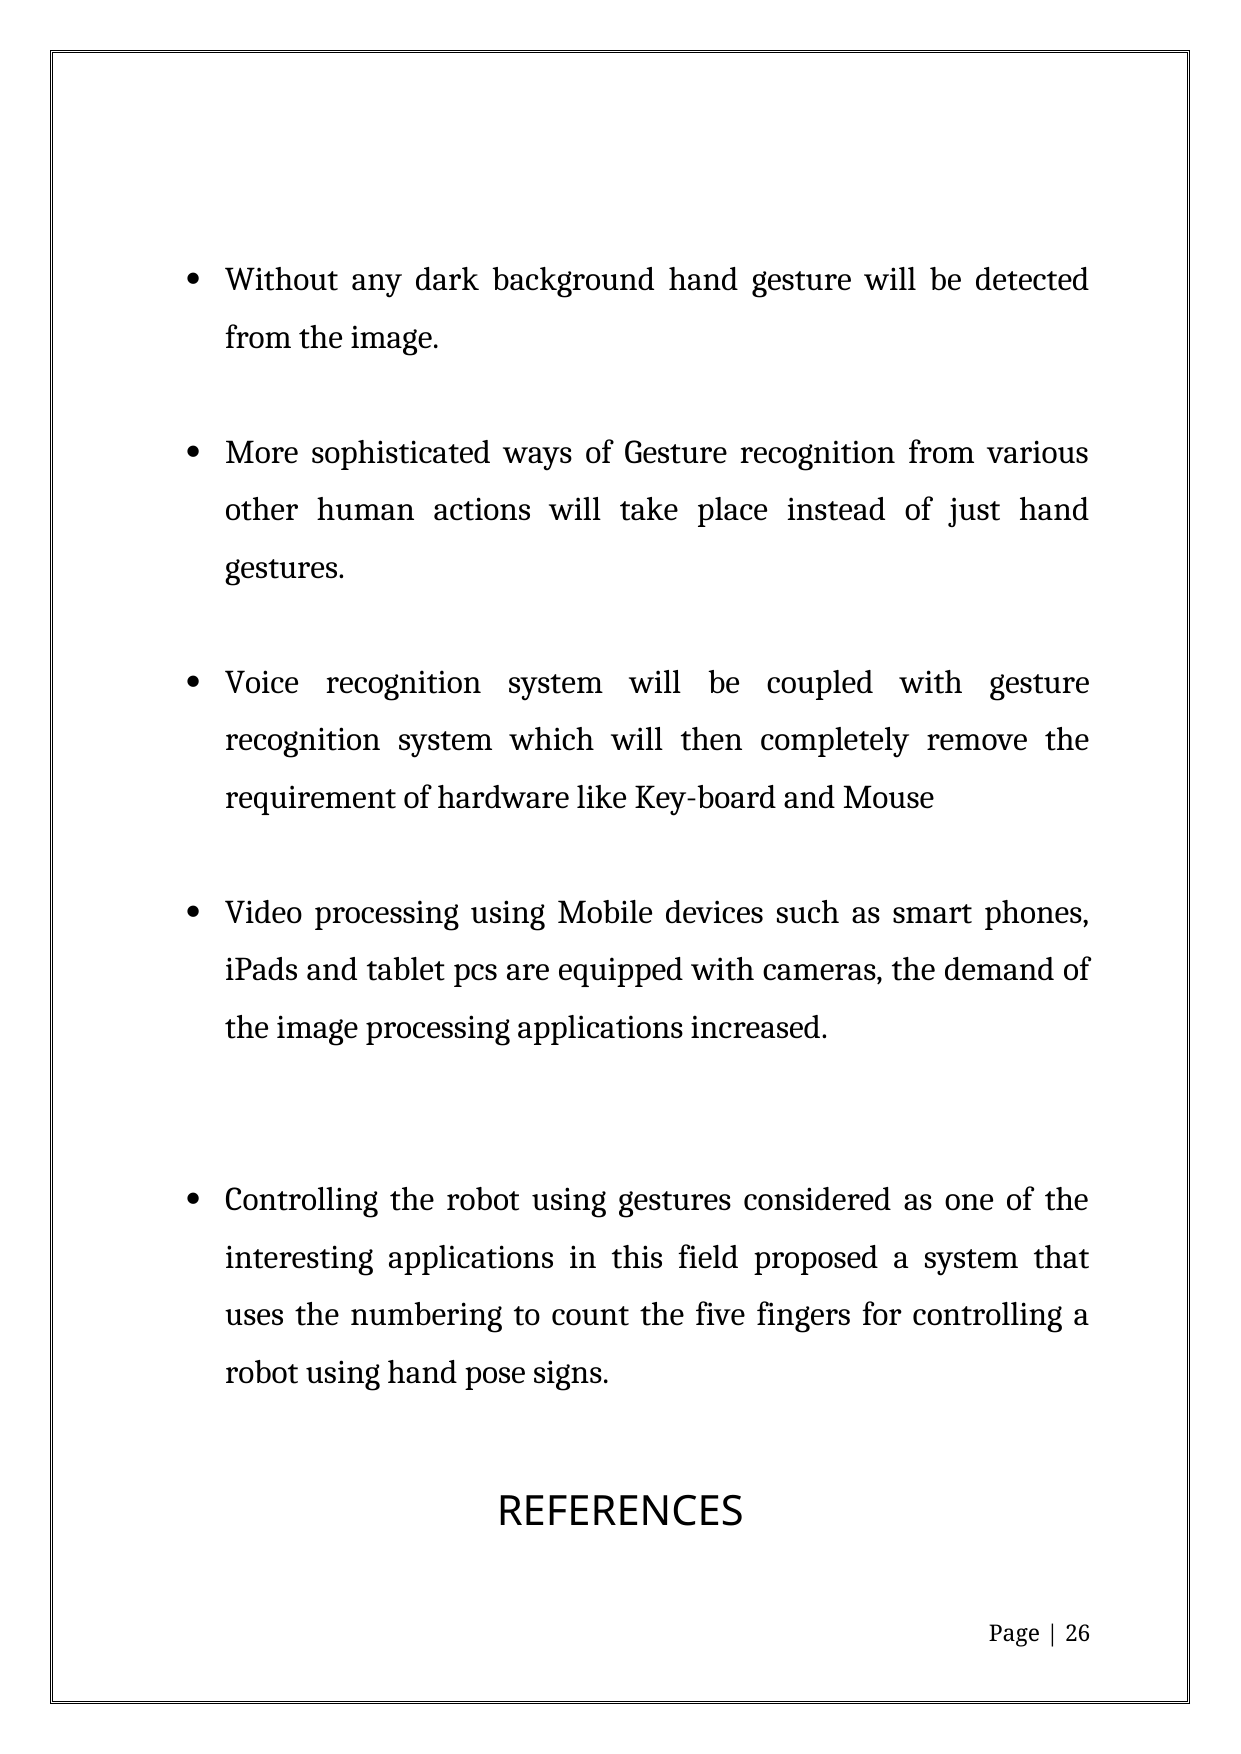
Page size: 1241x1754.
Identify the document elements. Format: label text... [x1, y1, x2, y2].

text REFERENCES [150, 1480, 1090, 1537]
list More sophisticated ways of Gesture recognition from various other human actions will take place instead of just hand gestures. [187, 433, 1090, 587]
list Without any dark background hand gesture will be detected from the image. [187, 261, 1090, 357]
list Controlling the robot using gestures considered as one of the interesting applications in this field proposed a system that uses the numbering to count the five fingers for controlling a robot using hand pose signs. [187, 1181, 1090, 1392]
list Voice recognition system will be coupled with gesture recognition system which will then completely remove the requirement of hardware like Key-board and Mouse [187, 663, 1090, 817]
list Video processing using Mobile devices such as smart phones, iPads and tablet pcs are equipped with cameras, the demand of the image processing applications increased. [187, 893, 1090, 1047]
